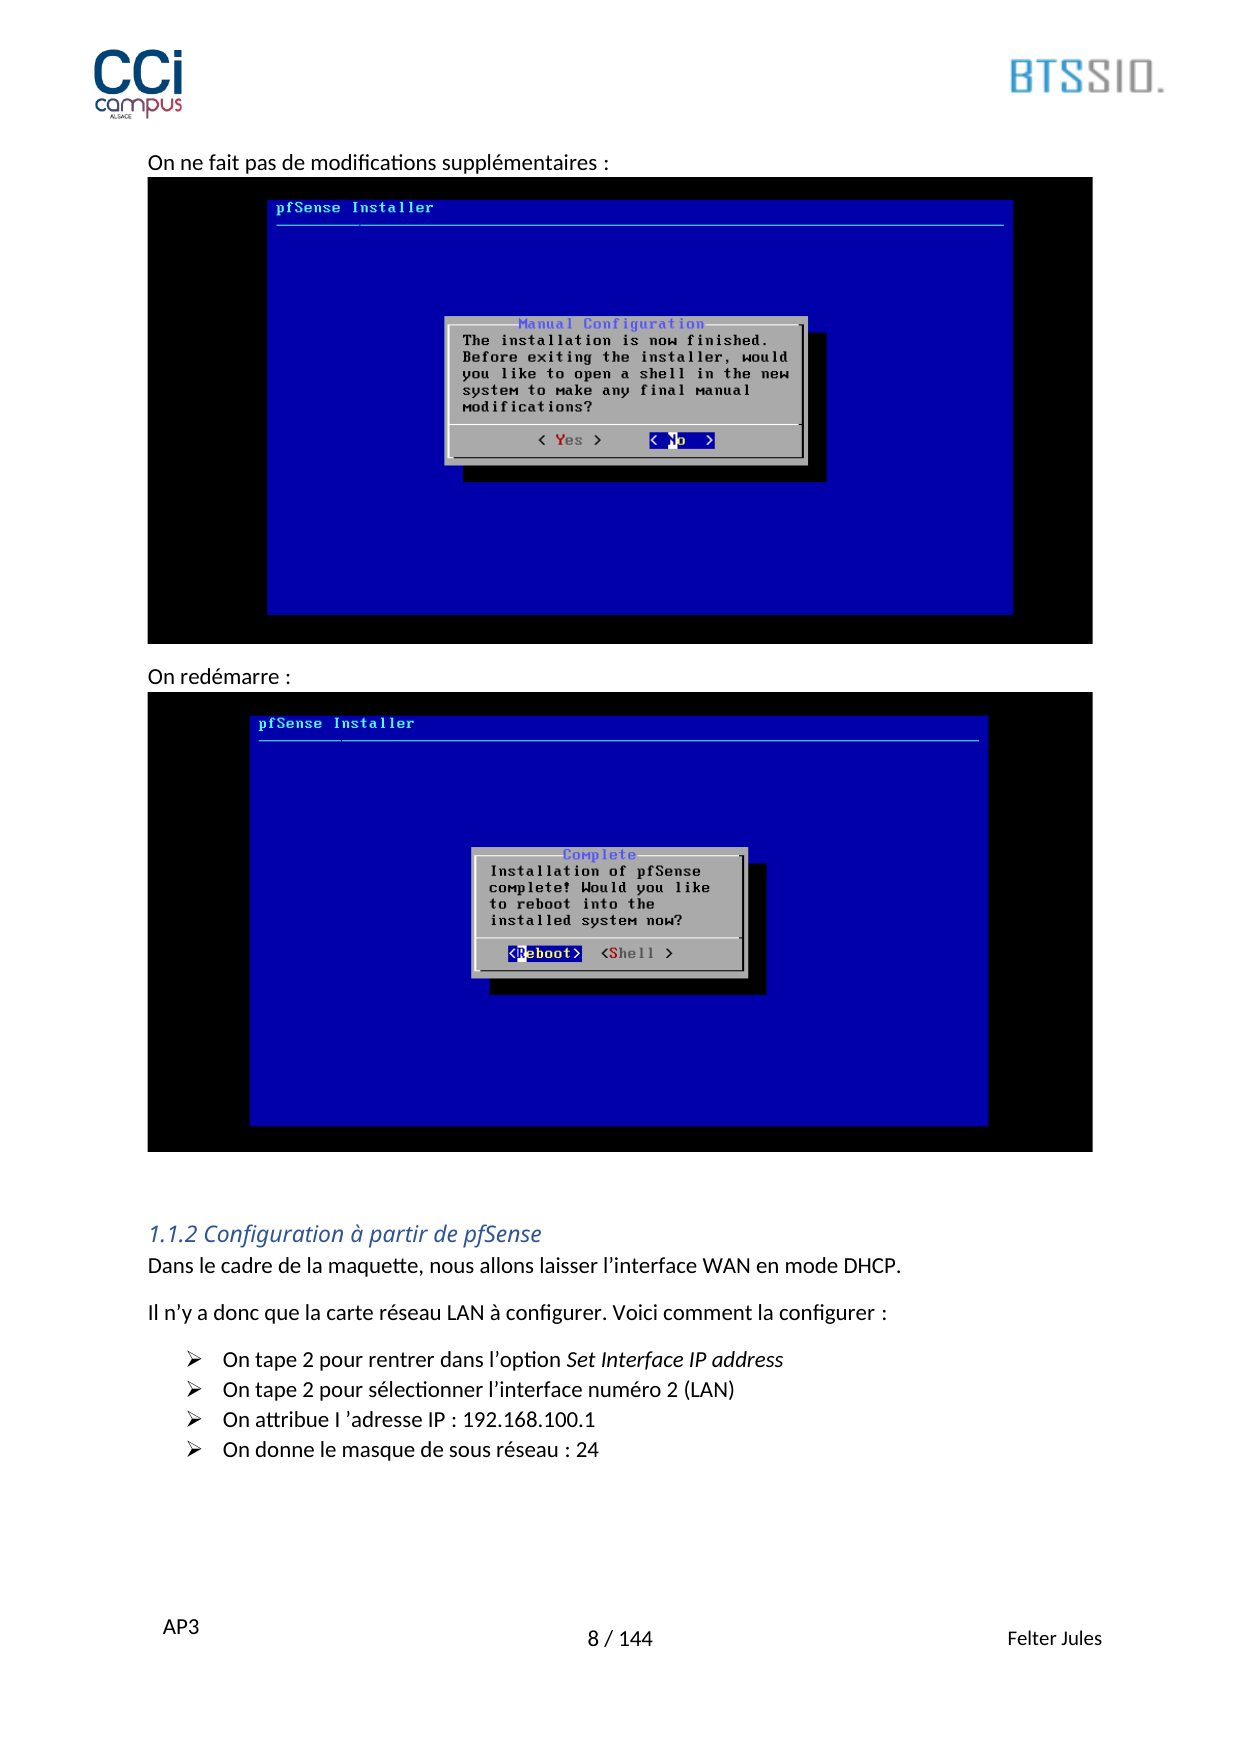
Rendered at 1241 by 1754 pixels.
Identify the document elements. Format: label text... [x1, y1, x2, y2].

picture [81, 44, 194, 123]
text On ne fait pas de modifications supplémentaires : [148, 148, 1093, 177]
list On attribue I ’adresse IP : 192.168.100.1 [185, 1405, 1093, 1433]
list On donne le masque de sous réseau : 24 [185, 1436, 1093, 1464]
list On tape 2 pour rentrer dans l’option Set Interface IP address [185, 1345, 1093, 1373]
picture [147, 692, 1093, 1152]
picture [147, 177, 1093, 644]
text Il n’y a donc que la carte réseau LAN à configurer. Voici comment la configurer : [148, 1298, 1093, 1326]
list On tape 2 pour sélectionner l’interface numéro 2 (LAN) [185, 1375, 1093, 1403]
subtitle 1.1.2 Configuration à partir de pfSense [148, 1217, 1093, 1249]
text Dans le cadre de la maquette, nous allons laisser l’interface WAN en mode DHCP. [148, 1251, 1093, 1279]
picture [1004, 46, 1169, 104]
text On redémarre : [148, 662, 1093, 692]
